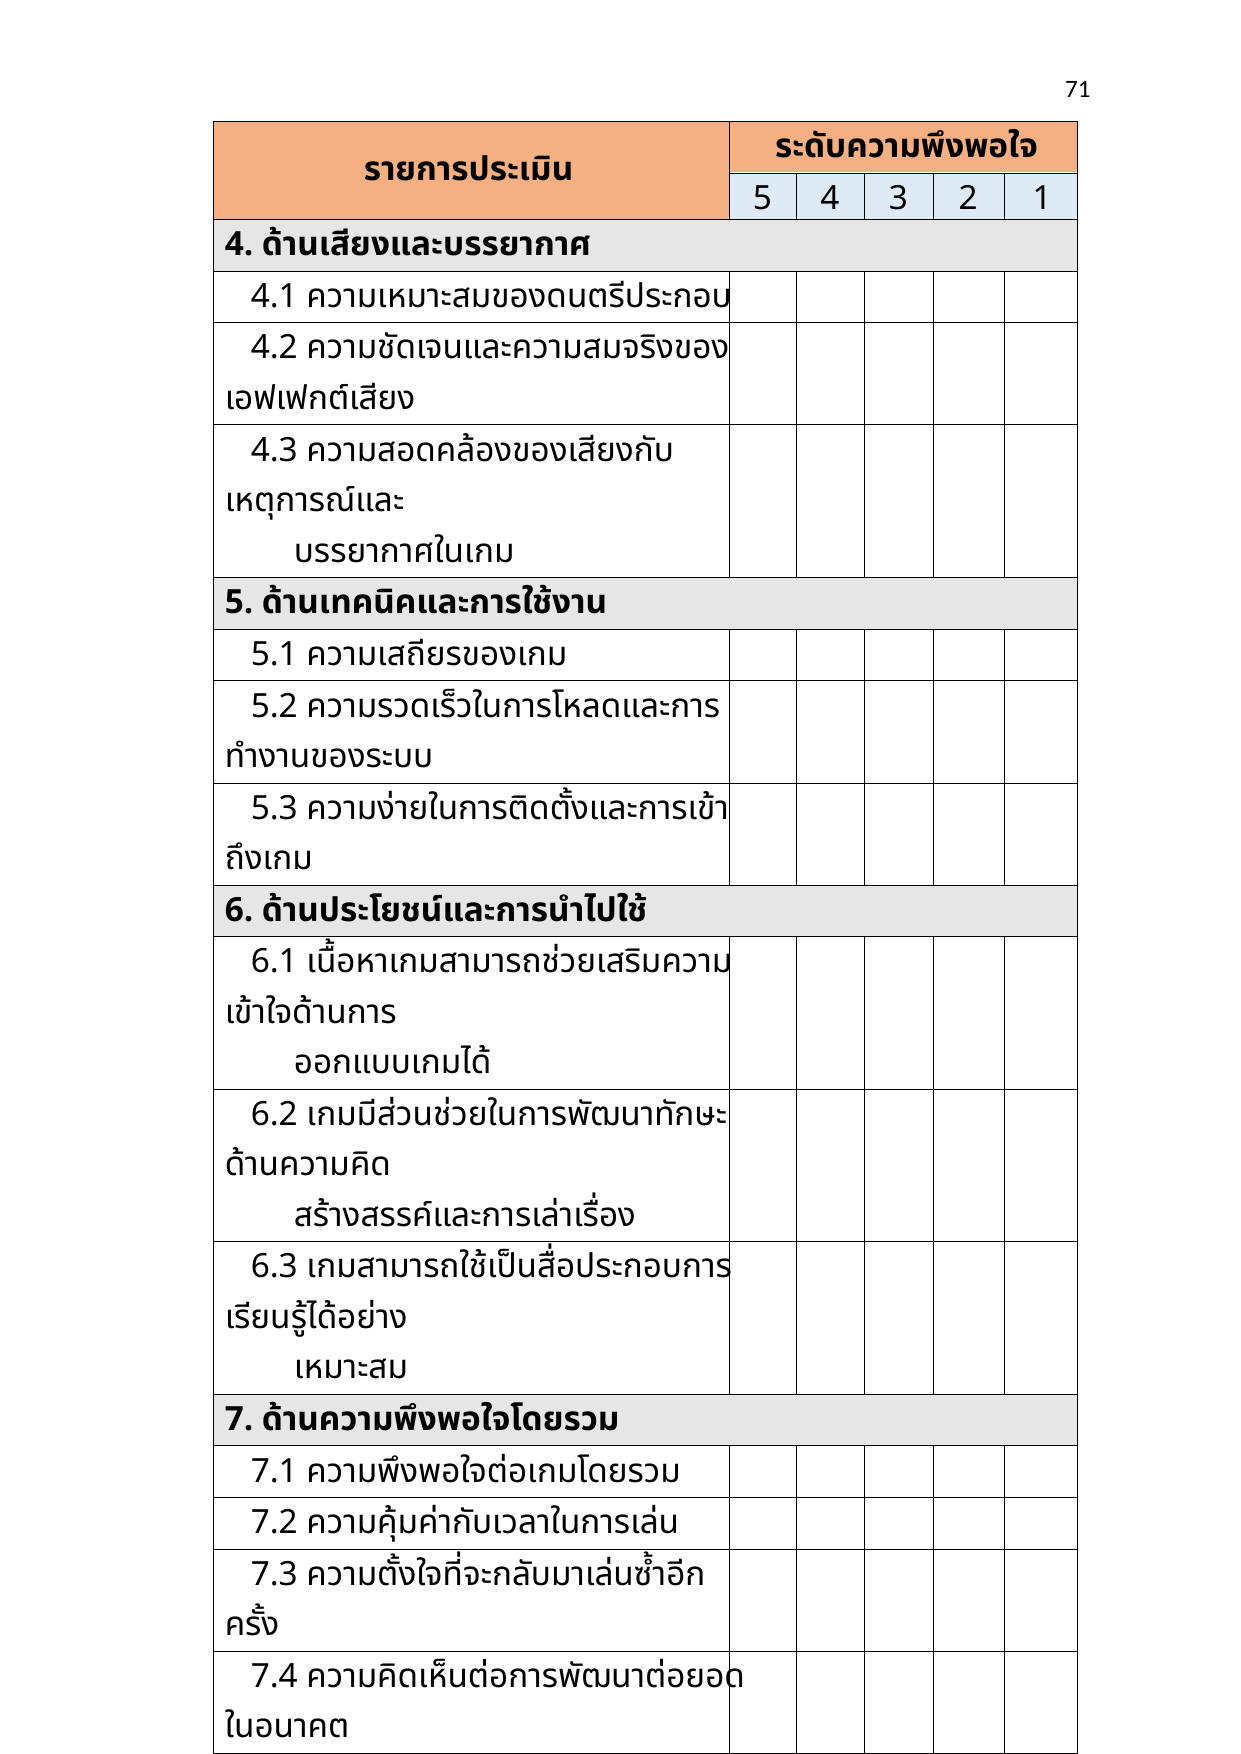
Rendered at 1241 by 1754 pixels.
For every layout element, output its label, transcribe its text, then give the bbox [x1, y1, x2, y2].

table_cell [865, 1498, 933, 1549]
table_cell [1005, 1550, 1077, 1651]
table_cell [1005, 630, 1077, 680]
table_cell [934, 1652, 1004, 1753]
table_cell [730, 323, 796, 424]
table_cell [797, 1498, 864, 1549]
table_cell [797, 681, 864, 782]
table_cell [730, 681, 796, 782]
table_cell [865, 1446, 933, 1497]
table_cell [1005, 681, 1077, 782]
table_cell 2 [934, 174, 1004, 219]
table_cell [865, 272, 933, 322]
table_cell 5. ด้านเทคนิคและการใช้งาน [214, 578, 1077, 629]
table_cell 7.3 ความตั้งใจที่จะกลับมาเล่นซ้ำอีกครั้ง [214, 1550, 729, 1651]
table_cell 6.1 เนื้อหาเกมสามารถช่วยเสริมความเข้าใจด้านการ ออกแบบเกมได้ [214, 937, 729, 1089]
table_cell [1005, 323, 1077, 424]
table_cell 5.1 ความเสถียรของเกม [214, 630, 729, 680]
table_cell [934, 630, 1004, 680]
table_cell [865, 1242, 933, 1394]
table_header ระดับความพึงพอใจ [730, 122, 1077, 172]
table_cell [730, 425, 796, 577]
table_cell [730, 1652, 796, 1753]
table_cell 7. ด้านความพึงพอใจโดยรวม [214, 1395, 1077, 1445]
table_cell [1005, 937, 1077, 1089]
table_cell [797, 784, 864, 884]
table_cell [797, 425, 864, 577]
table_cell 7.1 ความพึงพอใจต่อเกมโดยรวม [214, 1446, 729, 1497]
table_cell [934, 323, 1004, 424]
table_cell [730, 784, 796, 884]
table_cell [1005, 784, 1077, 884]
table_cell [730, 272, 796, 322]
table_cell [797, 937, 864, 1089]
table_cell [934, 272, 1004, 322]
table_cell [730, 1498, 796, 1549]
table_cell [1005, 1498, 1077, 1549]
table_cell 6. ด้านประโยชน์และการนำไปใช้ [214, 886, 1077, 936]
table_cell [865, 784, 933, 884]
table_cell [865, 937, 933, 1089]
table_cell [797, 1242, 864, 1394]
table_cell 4.3 ความสอดคล้องของเสียงกับเหตุการณ์และ บรรยากาศในเกม [214, 425, 729, 577]
table_cell 4.2 ความชัดเจนและความสมจริงของเอฟเฟกต์เสียง [214, 323, 729, 424]
table_cell [865, 630, 933, 680]
table_cell 7.4 ความคิดเห็นต่อการพัฒนาต่อยอดในอนาคต [214, 1652, 729, 1753]
table_cell [797, 272, 864, 322]
table_cell [934, 937, 1004, 1089]
table_cell [934, 1242, 1004, 1394]
table_cell [865, 425, 933, 577]
table_cell [797, 1550, 864, 1651]
table_cell [797, 323, 864, 424]
table_cell [934, 784, 1004, 884]
table_cell [1005, 1652, 1077, 1753]
table_cell 1 [1005, 174, 1077, 219]
table_cell [865, 1550, 933, 1651]
table_cell 5.2 ความรวดเร็วในการโหลดและการทำงานของระบบ [214, 681, 729, 782]
table_cell 4.1 ความเหมาะสมของดนตรีประกอบ [214, 272, 729, 322]
table_cell [934, 1446, 1004, 1497]
table_cell 6.2 เกมมีส่วนช่วยในการพัฒนาทักษะด้านความคิด สร้างสรรค์และการเล่าเรื่อง [214, 1090, 729, 1241]
table_cell [865, 323, 933, 424]
table_cell 4 [797, 174, 864, 219]
table_cell [934, 1090, 1004, 1241]
table_cell [797, 630, 864, 680]
table_cell [934, 1498, 1004, 1549]
table_header รายการประเมิน [214, 122, 729, 219]
table_cell [1005, 1242, 1077, 1394]
table_cell [797, 1446, 864, 1497]
table_cell [934, 425, 1004, 577]
table_cell 5 [730, 174, 796, 219]
table_cell [865, 681, 933, 782]
table_cell [797, 1652, 864, 1753]
table_cell [934, 1550, 1004, 1651]
table_cell 3 [865, 174, 933, 219]
table_cell 5.3 ความง่ายในการติดตั้งและการเข้าถึงเกม [214, 784, 729, 884]
table_cell [865, 1090, 933, 1241]
table_cell [730, 630, 796, 680]
table_cell [730, 1446, 796, 1497]
table_cell [1005, 1090, 1077, 1241]
table_cell 4. ด้านเสียงและบรรยากาศ [214, 220, 1077, 271]
table_cell [797, 1090, 864, 1241]
table_cell 7.2 ความคุ้มค่ากับเวลาในการเล่น [214, 1498, 729, 1549]
table_cell [730, 1090, 796, 1241]
table_cell 6.3 เกมสามารถใช้เป็นสื่อประกอบการเรียนรู้ได้อย่าง เหมาะสม [214, 1242, 729, 1394]
table_cell [865, 1652, 933, 1753]
table_cell [730, 1242, 796, 1394]
table_cell [1005, 272, 1077, 322]
table_cell [1005, 425, 1077, 577]
table_cell [934, 681, 1004, 782]
table_cell [730, 1550, 796, 1651]
table_cell [730, 937, 796, 1089]
table_cell [1005, 1446, 1077, 1497]
